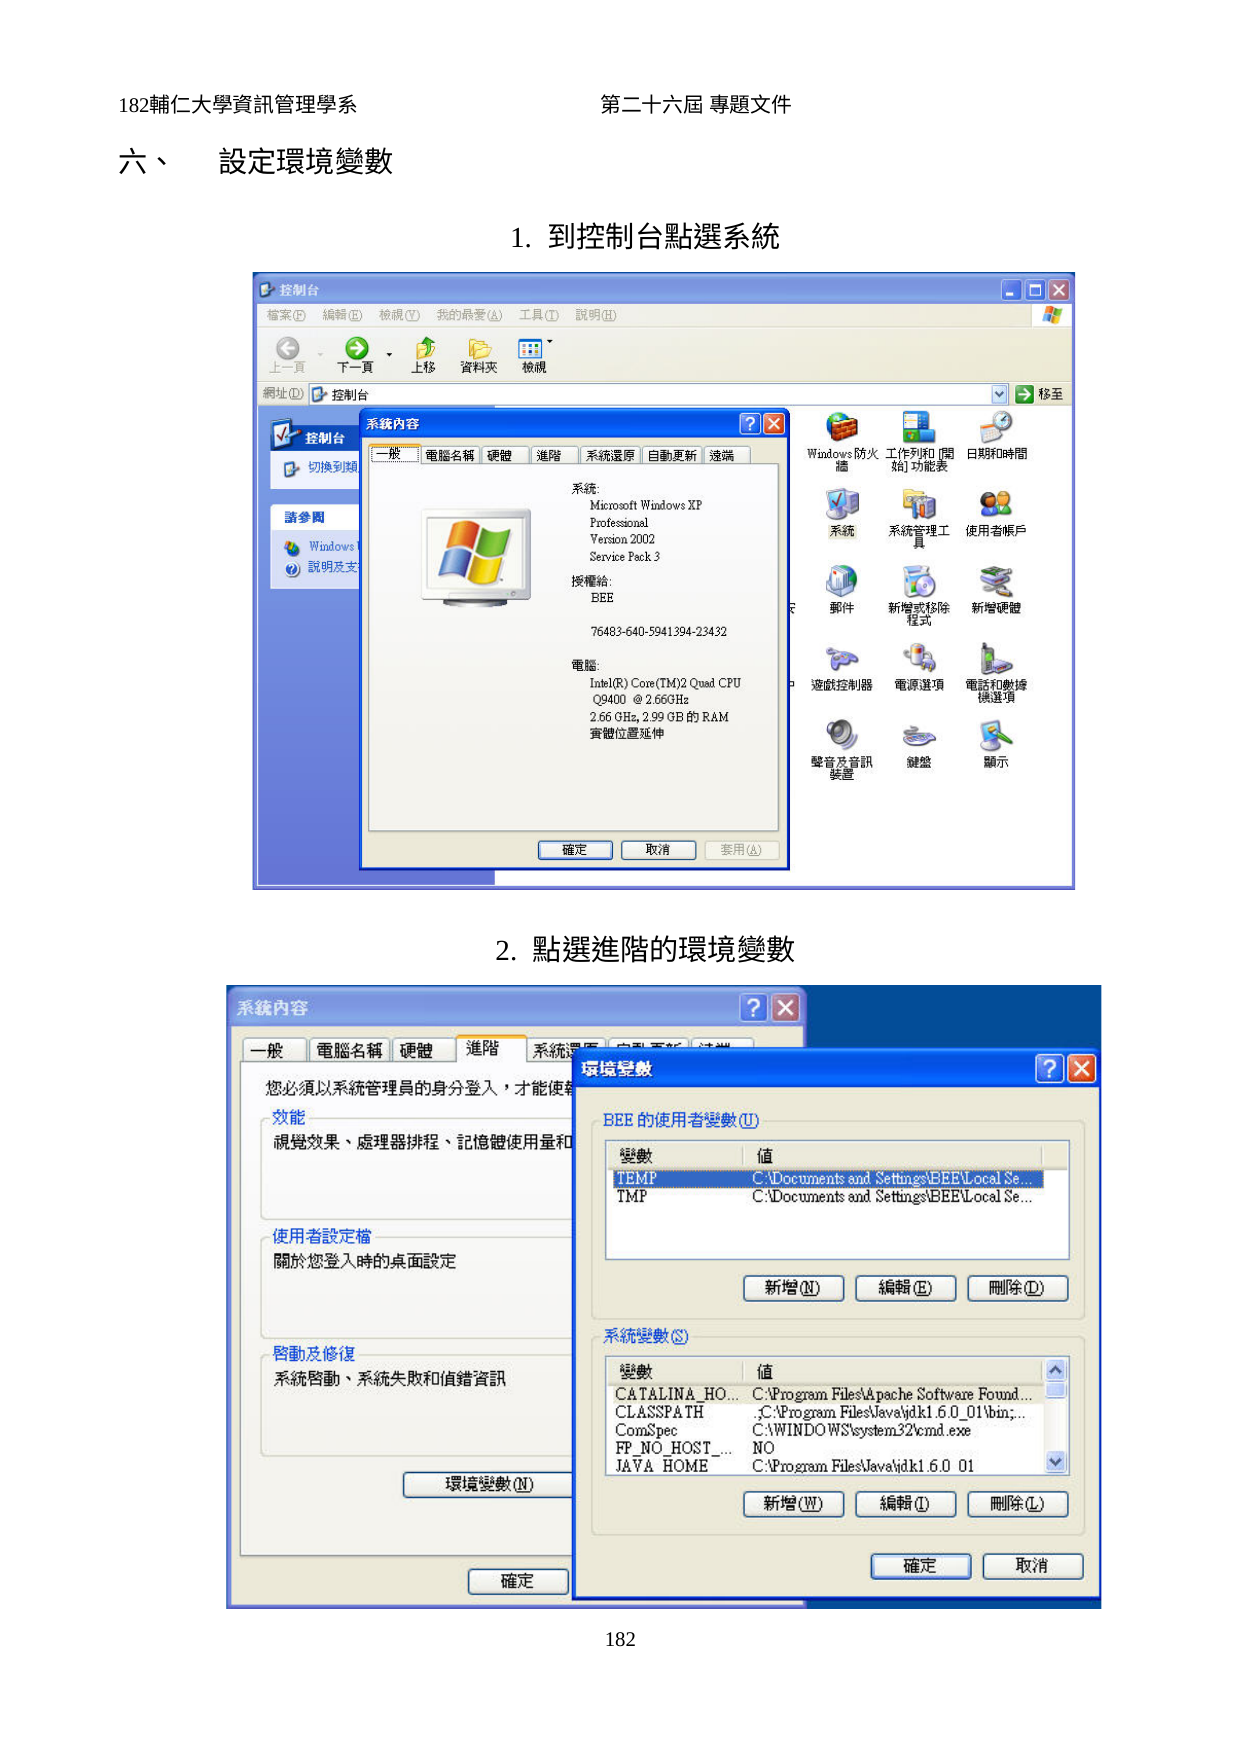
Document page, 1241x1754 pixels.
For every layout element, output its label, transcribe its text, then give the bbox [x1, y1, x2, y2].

picture [226, 985, 1102, 1609]
picture [252, 272, 1076, 890]
list 設定環境變數 [118, 123, 1122, 198]
list 點選進階的環境變數 [168, 910, 1122, 985]
